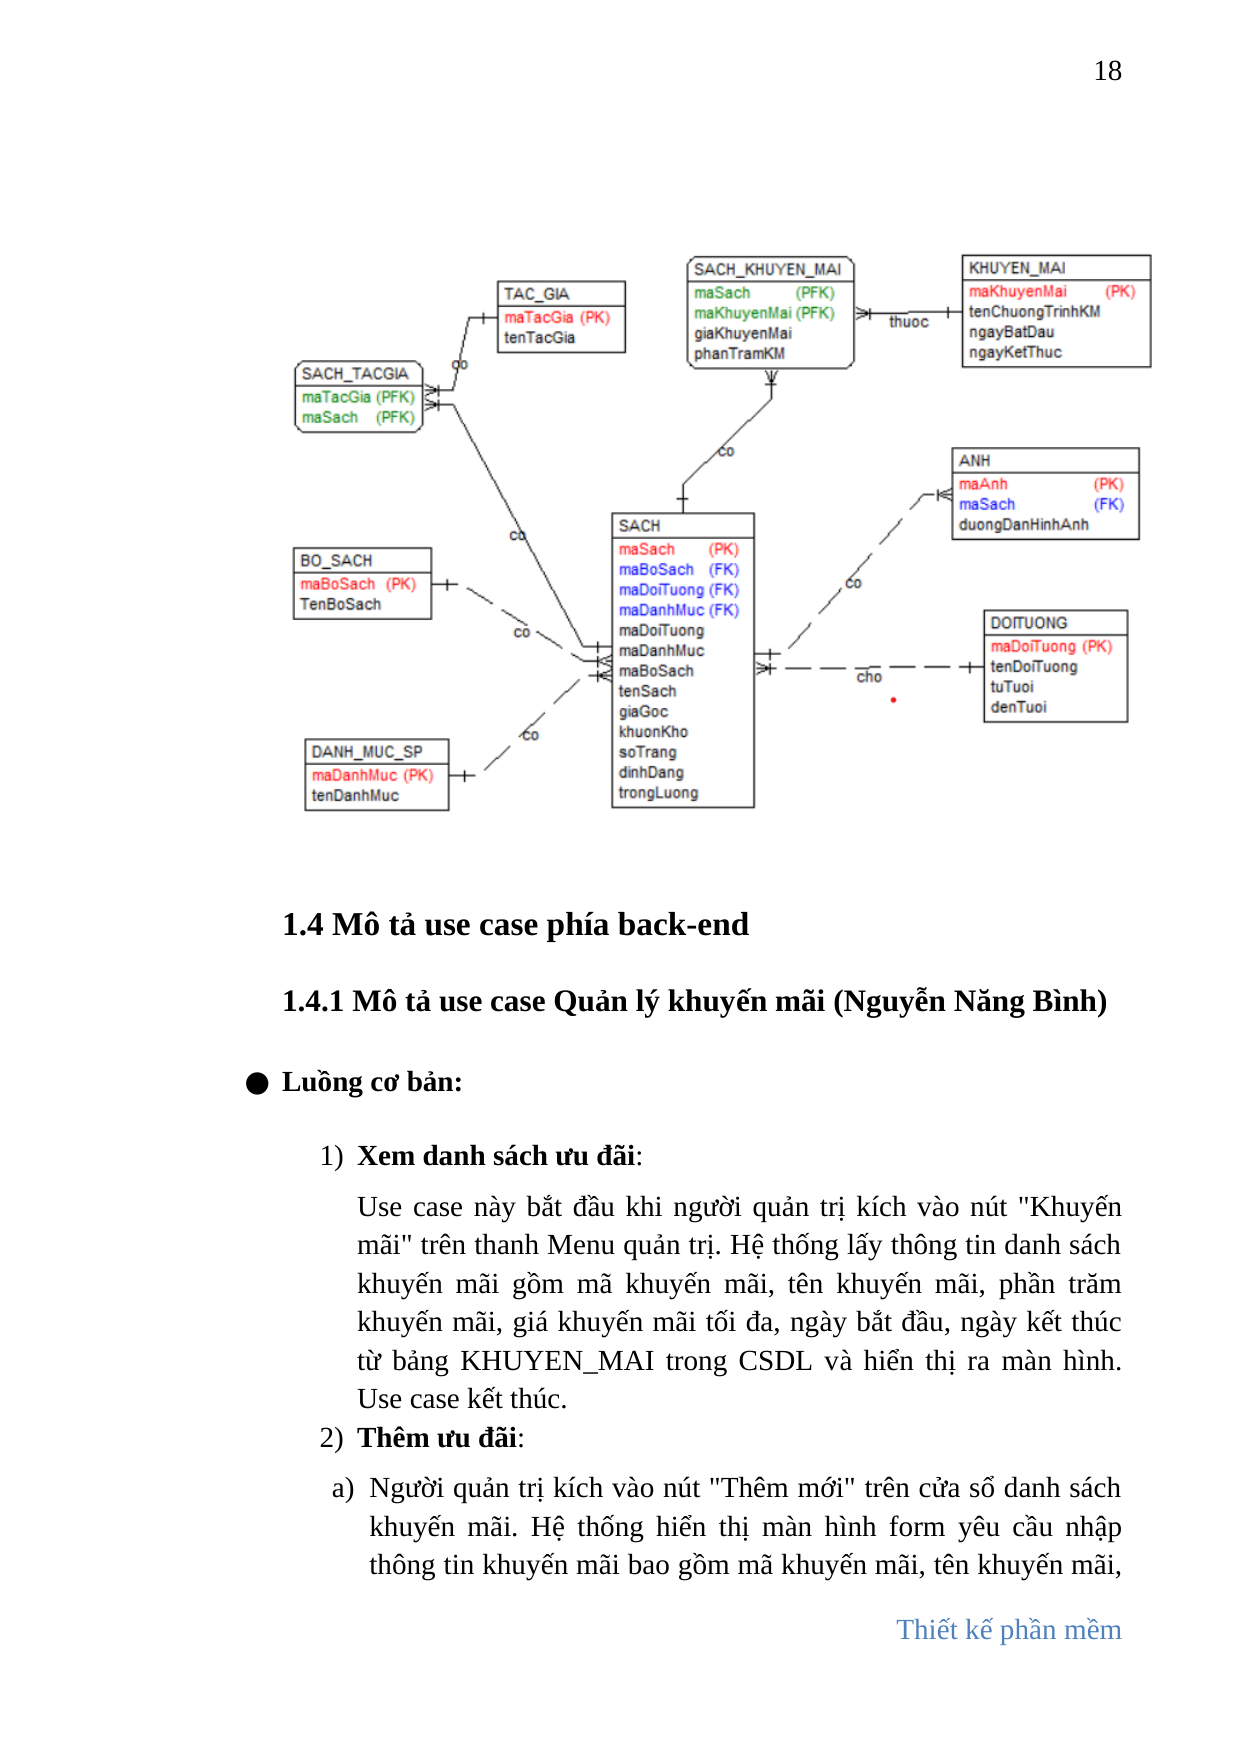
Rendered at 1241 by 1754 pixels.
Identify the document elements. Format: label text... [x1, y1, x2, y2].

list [332, 1470, 1122, 1581]
list Luồng cơ bản: [244, 1049, 1122, 1108]
text Use case này bắt đầu khi người quản trị kích vào nút "Khuyến mãi" trên thanh Menu quản trị. Hệ thống lấy thông tin danh sách khuyến mãi gồm mã khuyến mãi, tên khuyến mãi, phần trăm khuyến mãi, giá khuyến mãi tối đa, ngày bắt đầu, ngày kết thúc từ bảng KHUYEN_MAI trong CSDL và hiển thị ra màn hình. Use case kết thúc. [357, 1189, 1122, 1415]
list Xem danh sách ưu đãi: [319, 1138, 1122, 1172]
picture [281, 147, 1197, 867]
list Thêm ưu đãi: [319, 1420, 1122, 1453]
subtitle 1.4 Mô tả use case phía back-end [207, 904, 1122, 942]
subtitle 1.4.1 Mô tả use case Quản lý khuyến mãi (Nguyễn Năng Bình) [207, 982, 1122, 1018]
